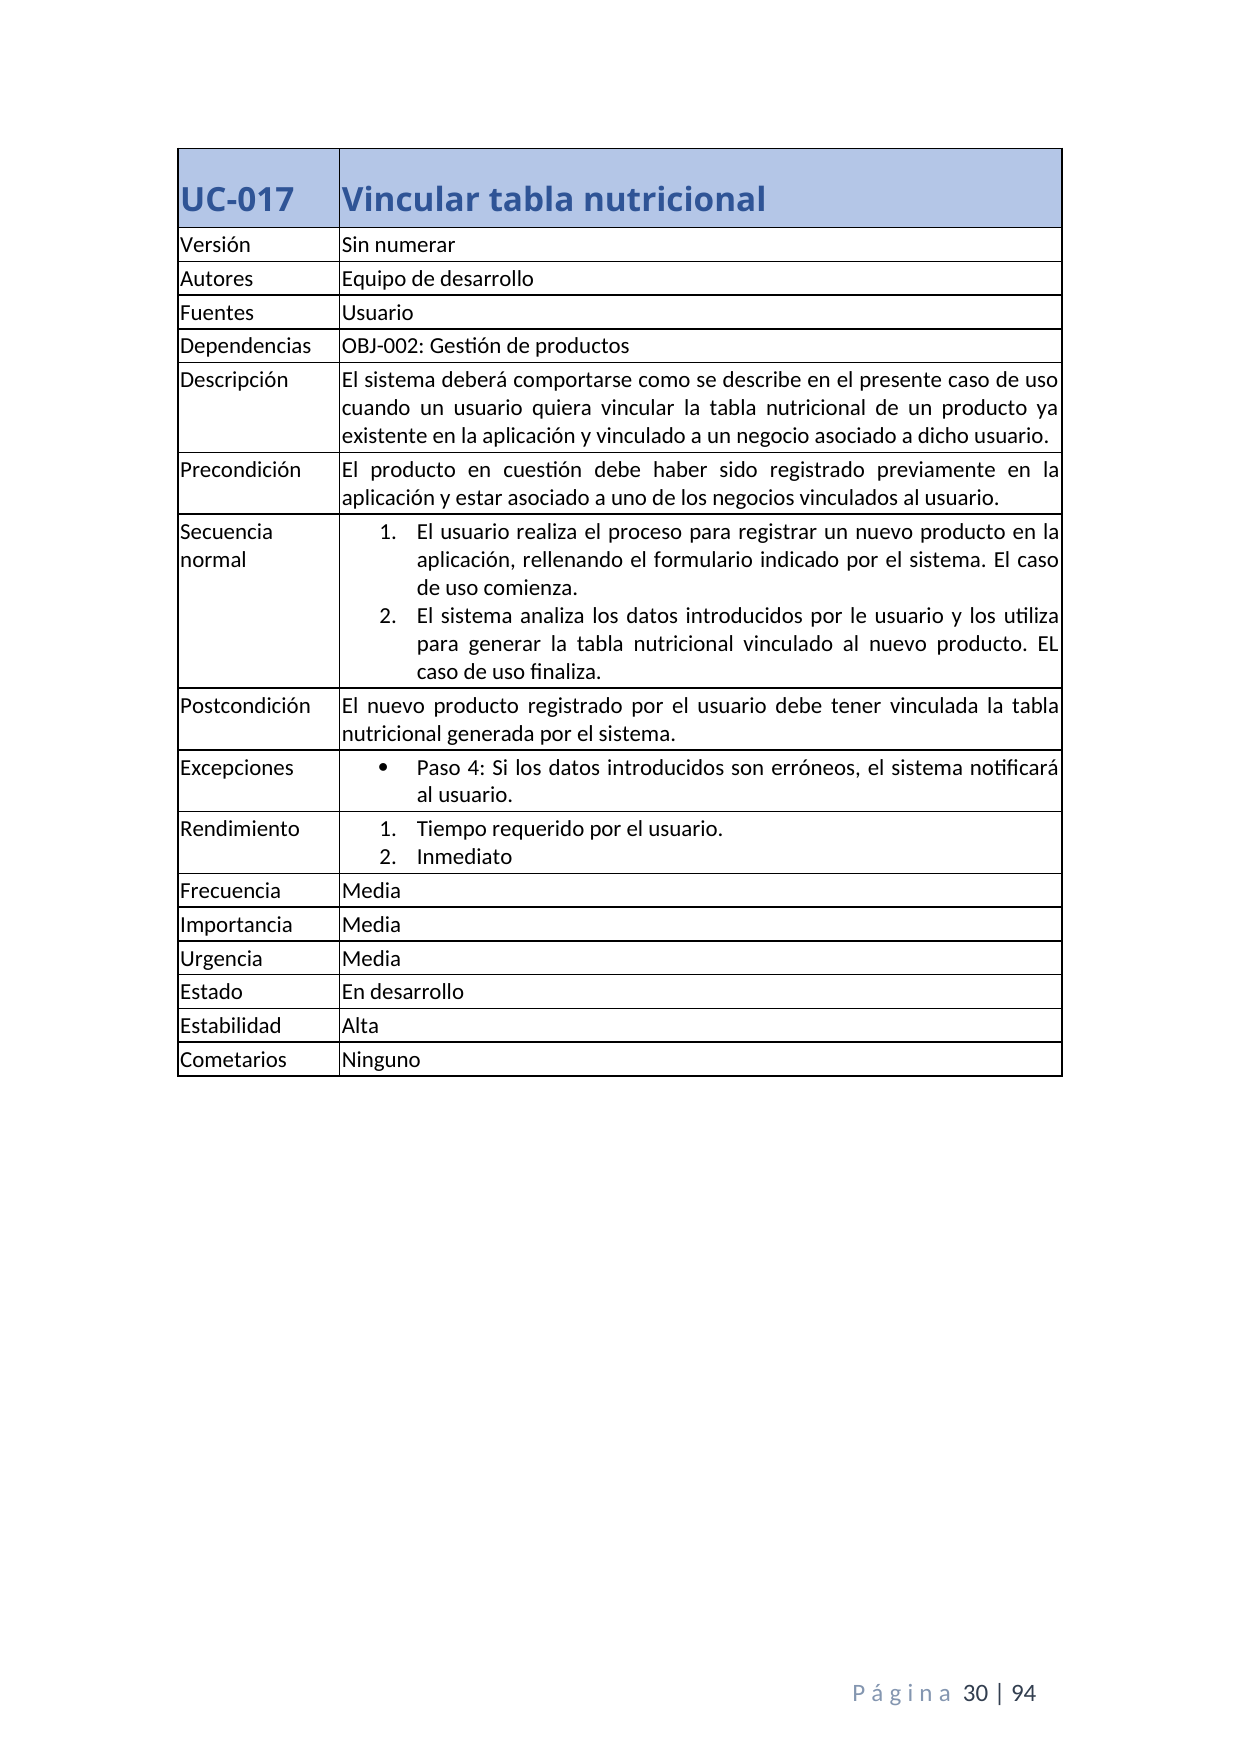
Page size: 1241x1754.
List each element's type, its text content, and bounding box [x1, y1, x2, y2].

table_cell Usuario [340, 296, 1061, 328]
table_cell El usuario realiza el proceso para registrar un nuevo producto en la aplicación, rellenando el formulario indicado por el sistema. El caso de uso comienza. El sistema analiza los datos introducidos por le usuario y los utiliza para generar la tabla nutricional vinculado al nuevo producto. EL caso de uso finaliza. [340, 515, 1061, 687]
table_cell Dependencias [179, 330, 339, 362]
table_cell Urgencia [179, 942, 339, 974]
table_cell Media [340, 874, 1061, 906]
table_cell Estabilidad [179, 1009, 339, 1041]
table_cell Precondición [179, 453, 339, 513]
table_header UC-017 [179, 149, 339, 227]
table_cell Ninguno [340, 1043, 1061, 1075]
table_cell Frecuencia [179, 874, 339, 906]
table_cell Postcondición [179, 689, 339, 749]
table_cell Estado [179, 975, 339, 1007]
table_cell Autores [179, 262, 339, 294]
table_cell Descripción [179, 363, 339, 452]
table_cell Rendimiento [179, 812, 339, 872]
table_cell Sin numerar [340, 228, 1061, 261]
table_cell Cometarios [179, 1043, 339, 1075]
table_cell El sistema deberá comportarse como se describe en el presente caso de uso cuando un usuario quiera vincular la tabla nutricional de un producto ya existente en la aplicación y vinculado a un negocio asociado a dicho usuario. [340, 363, 1061, 452]
table_cell Importancia [179, 908, 339, 940]
table_cell Media [340, 942, 1061, 974]
table_cell Media [340, 908, 1061, 940]
table_cell Equipo de desarrollo [340, 262, 1061, 294]
table_header Vincular tabla nutricional [340, 149, 1061, 227]
table_cell Paso 4: Si los datos introducidos son erróneos, el sistema notificará al usuario. [340, 751, 1061, 811]
table_cell Secuencia normal [179, 515, 339, 687]
table_cell Alta [340, 1009, 1061, 1041]
table_cell OBJ-002: Gestión de productos [340, 330, 1061, 362]
table_cell Excepciones [179, 751, 339, 811]
table_cell Versión [179, 228, 339, 261]
table_cell Fuentes [179, 296, 339, 328]
table_cell El nuevo producto registrado por el usuario debe tener vinculada la tabla nutricional generada por el sistema. [340, 689, 1061, 749]
table_cell El producto en cuestión debe haber sido registrado previamente en la aplicación y estar asociado a uno de los negocios vinculados al usuario. [340, 453, 1061, 513]
table_cell Tiempo requerido por el usuario. Inmediato [340, 812, 1061, 872]
table_cell En desarrollo [340, 975, 1061, 1007]
